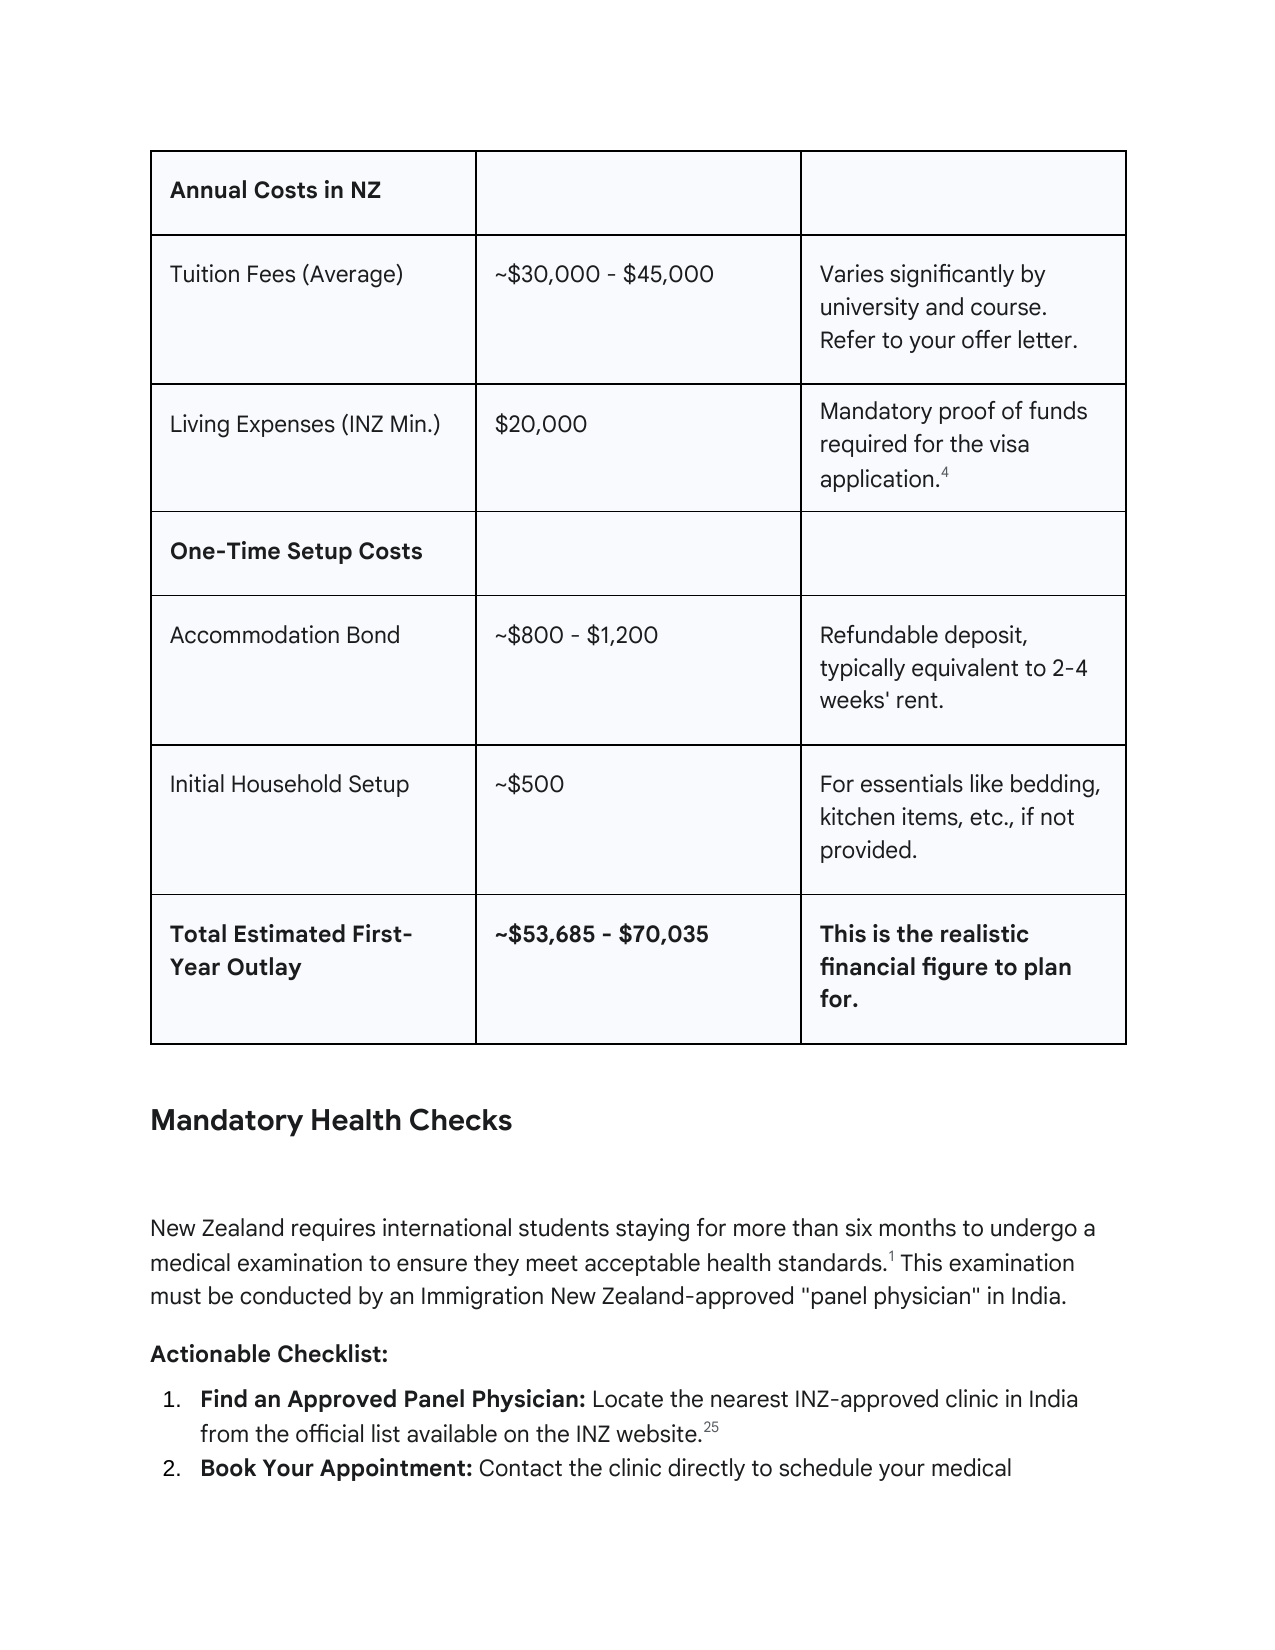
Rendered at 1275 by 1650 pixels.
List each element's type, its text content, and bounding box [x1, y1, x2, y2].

table_cell This is the realistic financial figure to plan for. [802, 895, 1125, 1043]
table_cell Varies significantly by university and course. Refer to your offer letter. [802, 236, 1125, 383]
table_cell ~$30,000 - $45,000 [477, 236, 800, 383]
text New Zealand requires international students staying for more than six months to undergo a medical examination to ensure they meet acceptable health standards.1 This examination must be conducted by an Immigration New Zealand-approved "panel physician" in India. [150, 1214, 1125, 1311]
table_cell [802, 512, 1125, 595]
table_cell ~$53,685 - $70,035 [477, 895, 800, 1043]
list Find an Approved Panel Physician: Locate the nearest INZ-approved clinic in India from the official list available on the INZ website.25 [162, 1385, 1125, 1450]
table_cell [802, 152, 1125, 234]
table_cell Refundable deposit, typically equivalent to 2-4 weeks' rent. [802, 596, 1125, 744]
table_cell For essentials like bedding, kitchen items, etc., if not provided. [802, 746, 1125, 893]
table_cell Mandatory proof of funds required for the visa application.4 [802, 385, 1125, 511]
table_cell Total Estimated First-Year Outlay [152, 895, 475, 1043]
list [162, 1454, 1125, 1483]
table_cell [477, 152, 800, 234]
table_cell One-Time Setup Costs [152, 512, 475, 595]
table_cell [477, 512, 800, 595]
table_cell Accommodation Bond [152, 596, 475, 744]
table_cell Initial Household Setup [152, 746, 475, 893]
table_cell Annual Costs in NZ [152, 152, 475, 234]
table_cell Tuition Fees (Average) [152, 236, 475, 383]
table_cell ~$800 - $1,200 [477, 596, 800, 744]
table_cell ~$500 [477, 746, 800, 893]
text Actionable Checklist: [150, 1340, 1125, 1369]
table_cell $20,000 [477, 385, 800, 511]
table_cell Living Expenses (INZ Min.) [152, 385, 475, 511]
subtitle Mandatory Health Checks [150, 1102, 1125, 1139]
